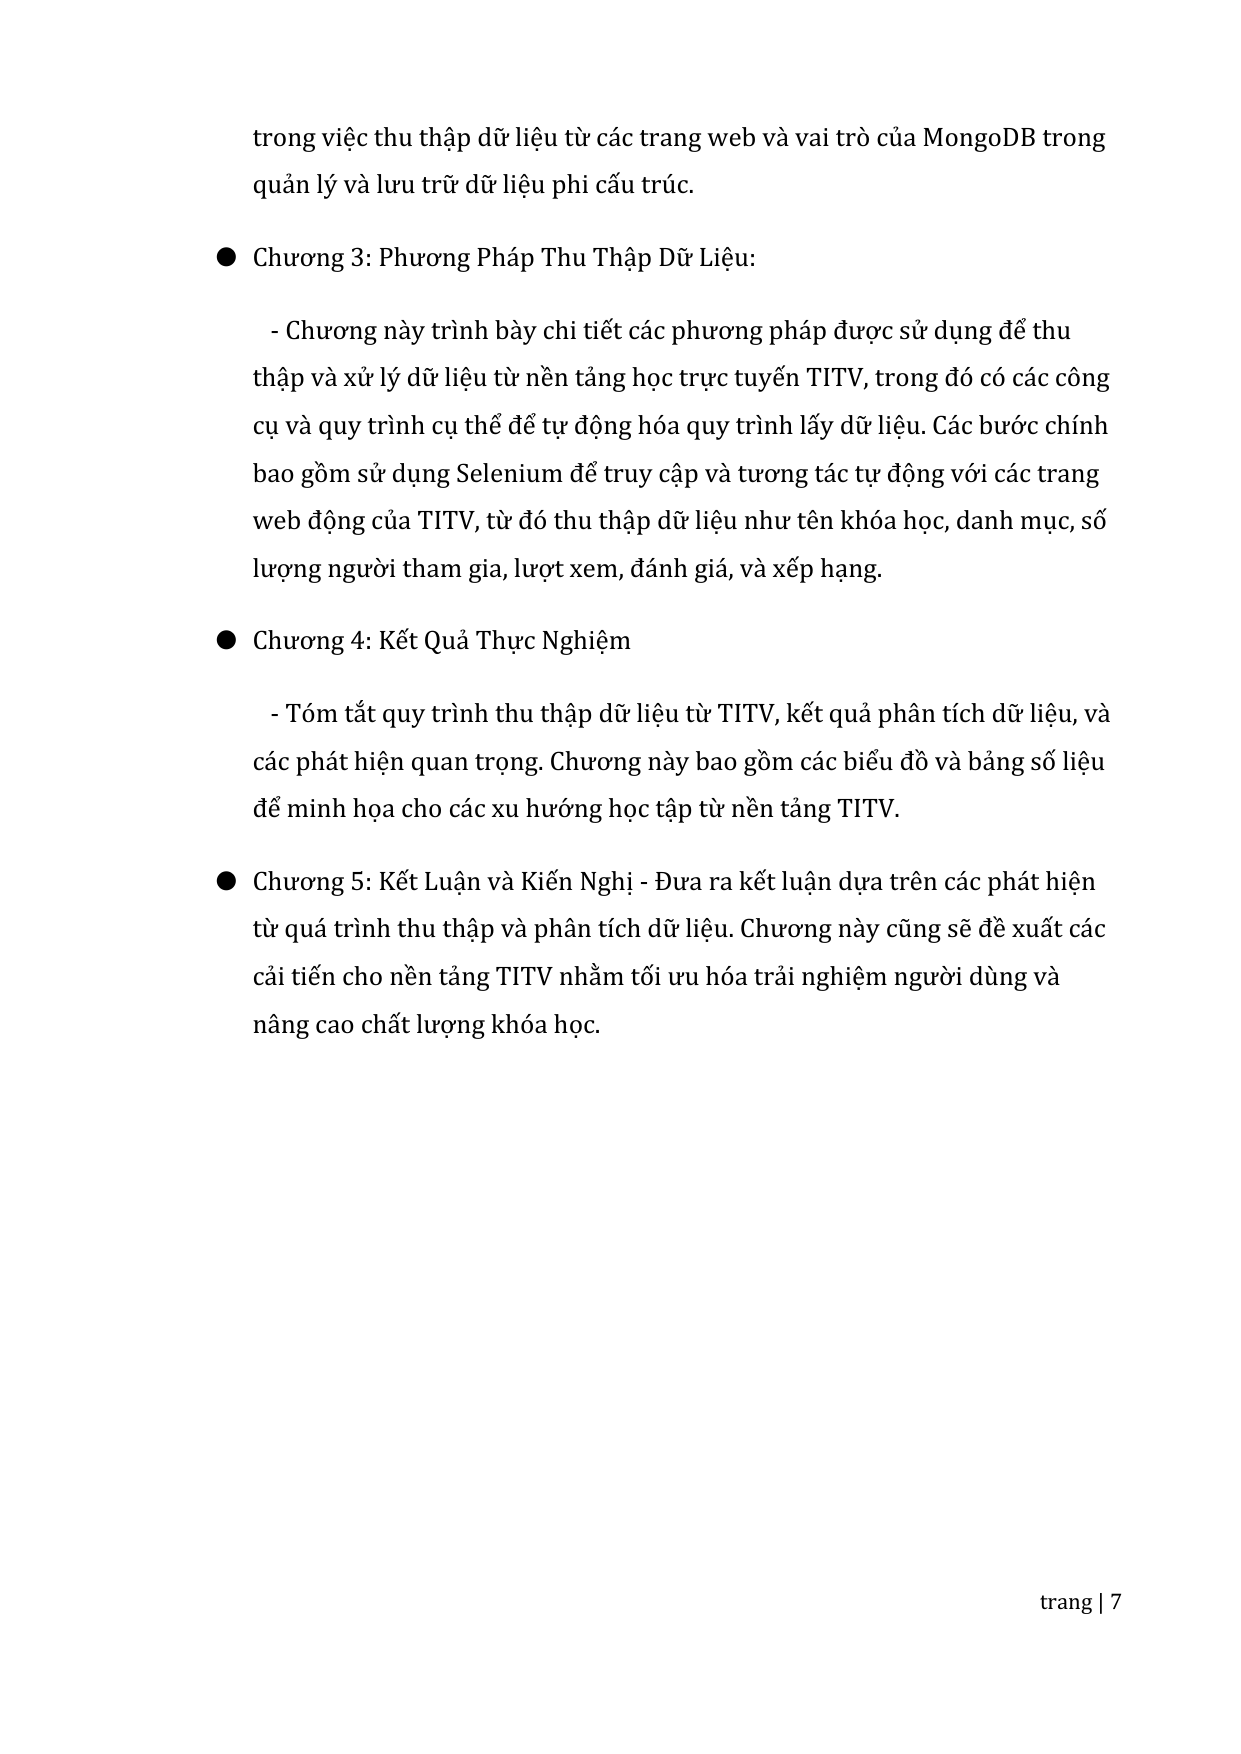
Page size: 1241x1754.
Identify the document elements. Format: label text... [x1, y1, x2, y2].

list Chương 3: Phương Pháp Thu Thập Dữ Liệu: [215, 241, 1122, 273]
list Chương 5: Kết Luận và Kiến Nghị - Đưa ra kết luận dựa trên các phát hiện từ quá trình thu thập và phân tích dữ liệu. Chương này cũng sẽ đề xuất các cải tiến cho nền tảng TITV nhằm tối ưu hóa trải nghiệm người dùng và nâng cao chất lượng khóa học. [215, 864, 1122, 1039]
text - Chương này trình bày chi tiết các phương pháp được sử dụng để thu thập và xử lý dữ liệu từ nền tảng học trực tuyến TITV, trong đó có các công cụ và quy trình cụ thể để tự động hóa quy trình lấy dữ liệu. Các bước chính bao gồm sử dụng Selenium để truy cập và tương tác tự động với các trang web động của TITV, từ đó thu thập dữ liệu như tên khóa học, danh mục, số lượng người tham gia, lượt xem, đánh giá, và xếp hạng. [252, 313, 1122, 583]
text - Tóm tắt quy trình thu thập dữ liệu từ TITV, kết quả phân tích dữ liệu, và các phát hiện quan trọng. Chương này bao gồm các biểu đồ và bảng số liệu để minh họa cho các xu hướng học tập từ nền tảng TITV. [252, 697, 1122, 824]
list Chương 4: Kết Quả Thực Nghiệm [215, 624, 1122, 656]
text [252, 121, 1122, 200]
